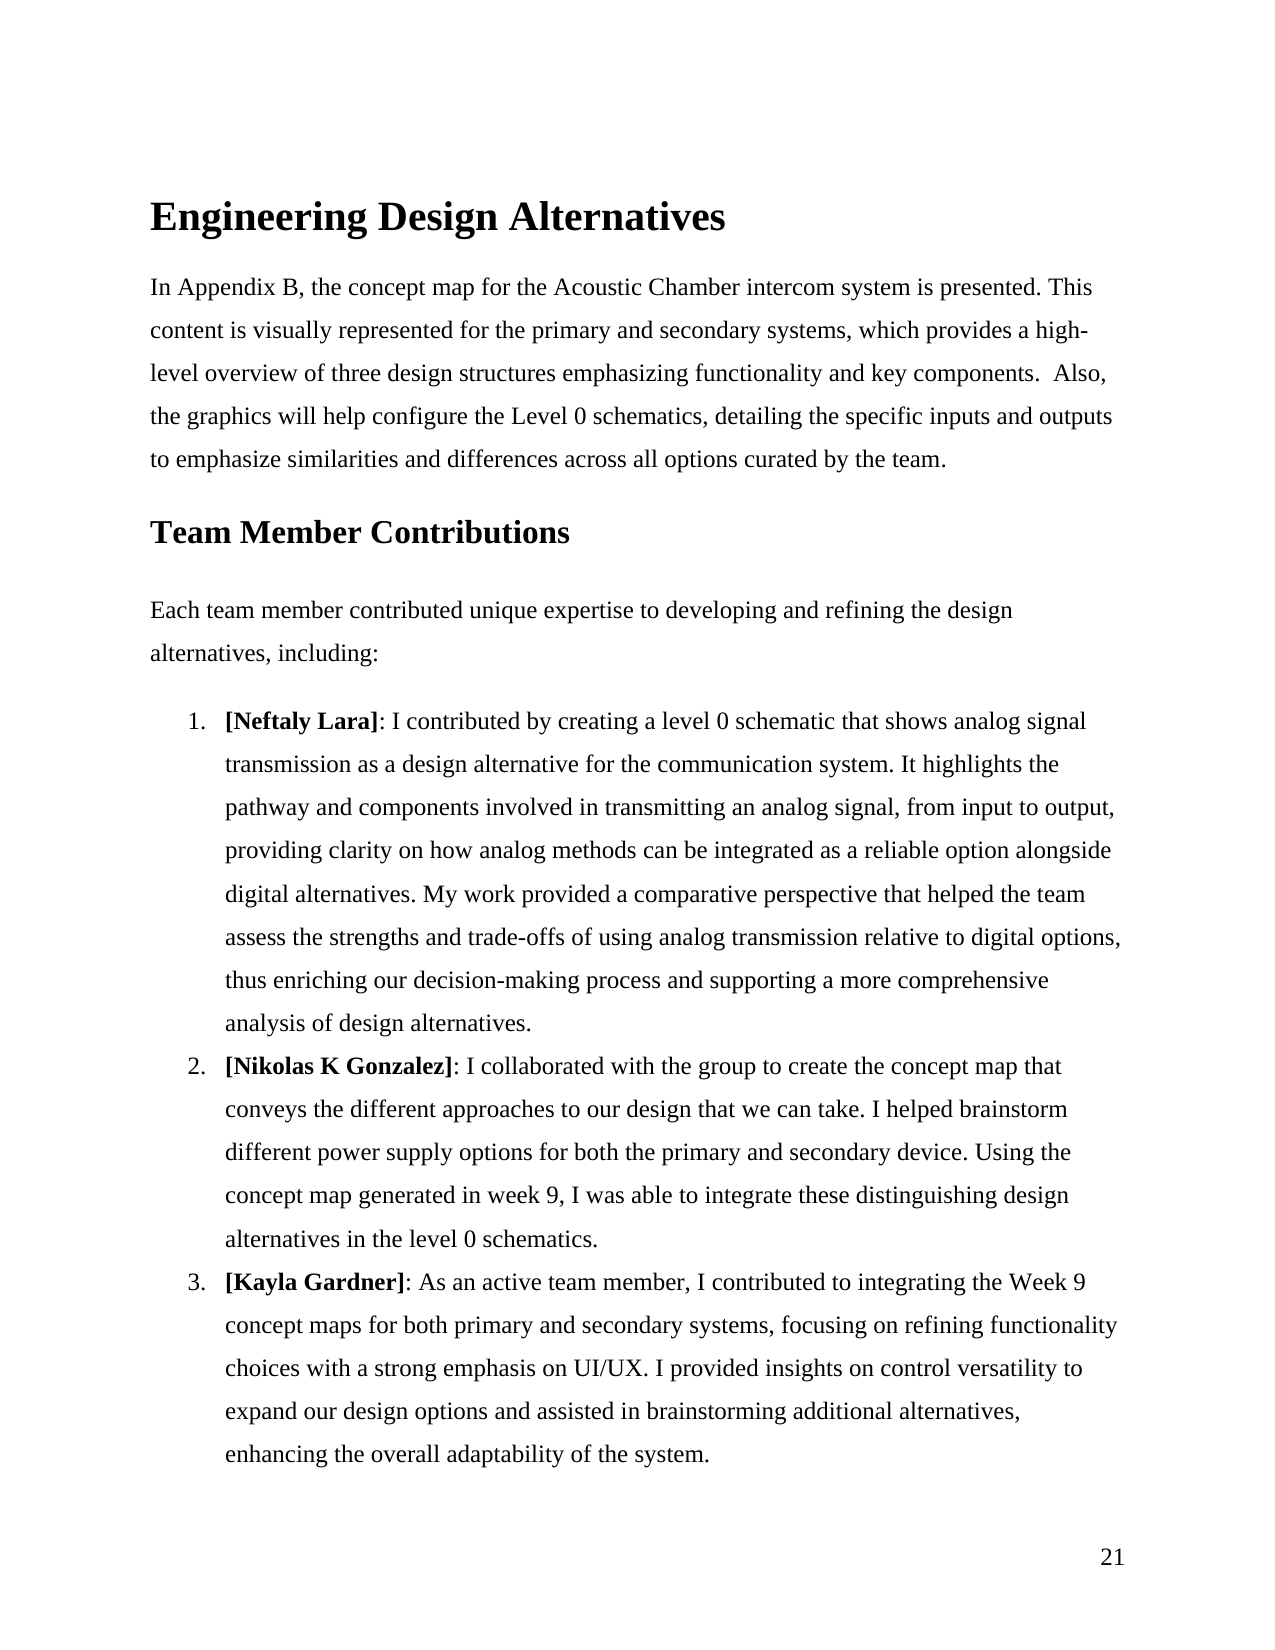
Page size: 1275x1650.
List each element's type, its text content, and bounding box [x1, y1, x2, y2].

subtitle Engineering Design Alternatives [150, 192, 1125, 239]
text In Appendix B, the concept map for the Acoustic Chamber intercom system is presented. This content is visually represented for the primary and secondary systems, which provides a high-level overview of three design structures emphasizing functionality and key components. Also, the graphics will help configure the Level 0 schematics, detailing the specific inputs and outputs to emphasize similarities and differences across all options curated by the team. [150, 272, 1125, 473]
subtitle Team Member Contributions [150, 512, 1125, 551]
list [Neftaly Lara]: I contributed by creating a level 0 schematic that shows analog signal transmission as a design alternative for the communication system. It highlights the pathway and components involved in transmitting an analog signal, from input to output, providing clarity on how analog methods can be integrated as a reliable option alongside digital alternatives. My work provided a comparative perspective that helped the team assess the strengths and trade-offs of using analog transmission relative to digital options, thus enriching our decision-making process and supporting a more comprehensive analysis of design alternatives. [187, 706, 1125, 1037]
list [Kayla Gardner]: As an active team member, I contributed to integrating the Week 9 concept maps for both primary and secondary systems, focusing on refining functionality choices with a strong emphasis on UI/UX. I provided insights on control versatility to expand our design options and assisted in brainstorming additional alternatives, enhancing the overall adaptability of the system. [187, 1267, 1125, 1468]
text Each team member contributed unique expertise to developing and refining the design alternatives, including: [150, 595, 1125, 667]
list [Nikolas K Gonzalez]: I collaborated with the group to create the concept map that conveys the different approaches to our design that we can take. I helped brainstorm different power supply options for both the primary and secondary device. Using the concept map generated in week 9, I was able to integrate these distinguishing design alternatives in the level 0 schematics. [187, 1051, 1125, 1252]
